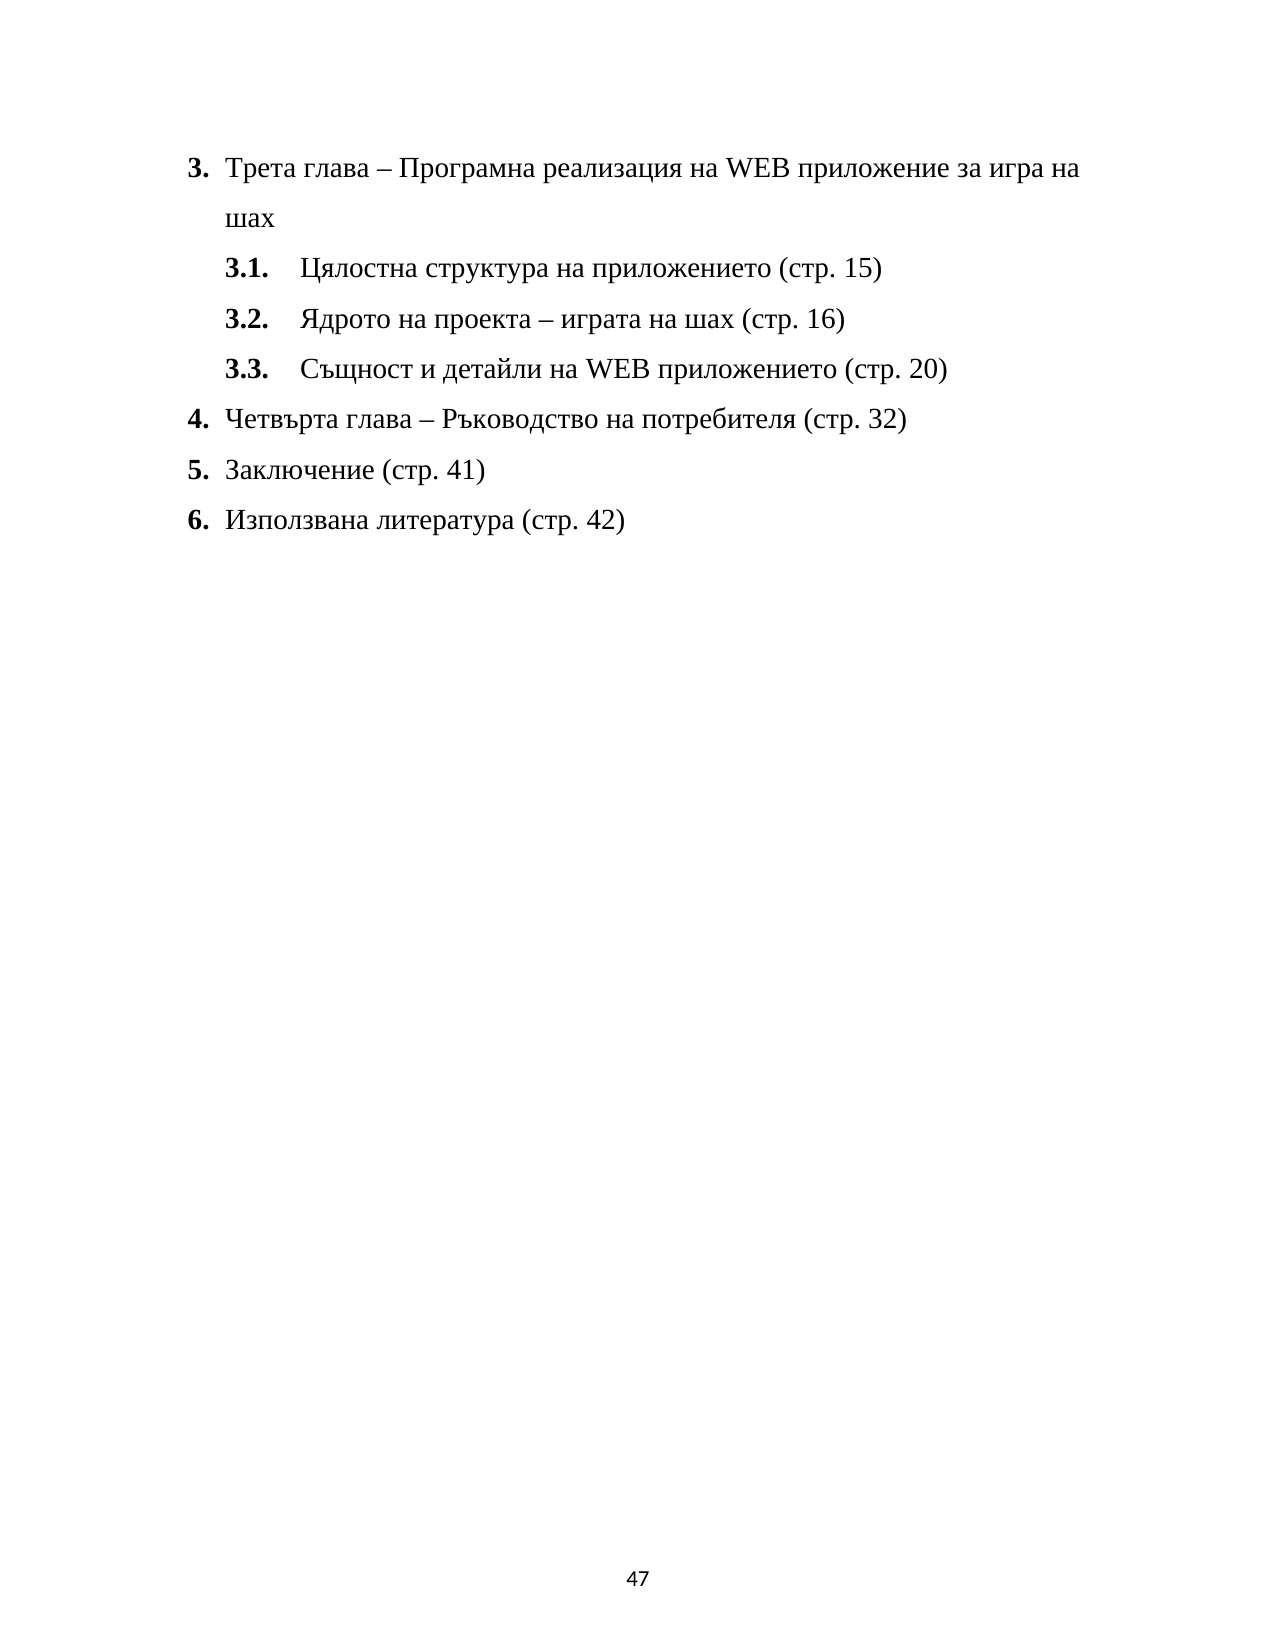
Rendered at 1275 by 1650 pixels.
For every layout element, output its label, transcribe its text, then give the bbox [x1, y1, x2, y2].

list Цялостна структура на приложението (стр. 15) [225, 251, 1125, 284]
list Заключение (стр. 41) [187, 452, 1125, 485]
list Същност и детайли на WEB приложението (стр. 20) [225, 351, 1125, 385]
list Четвърта глава – Ръководство на потребителя (стр. 32) [187, 402, 1125, 435]
list Използвана литература (стр. 42) [187, 502, 1125, 536]
list Трета глава – Програмна реализация на WEB приложение за игра на шах [187, 150, 1125, 234]
list Ядрото на проекта – играта на шах (стр. 16) [225, 301, 1125, 334]
